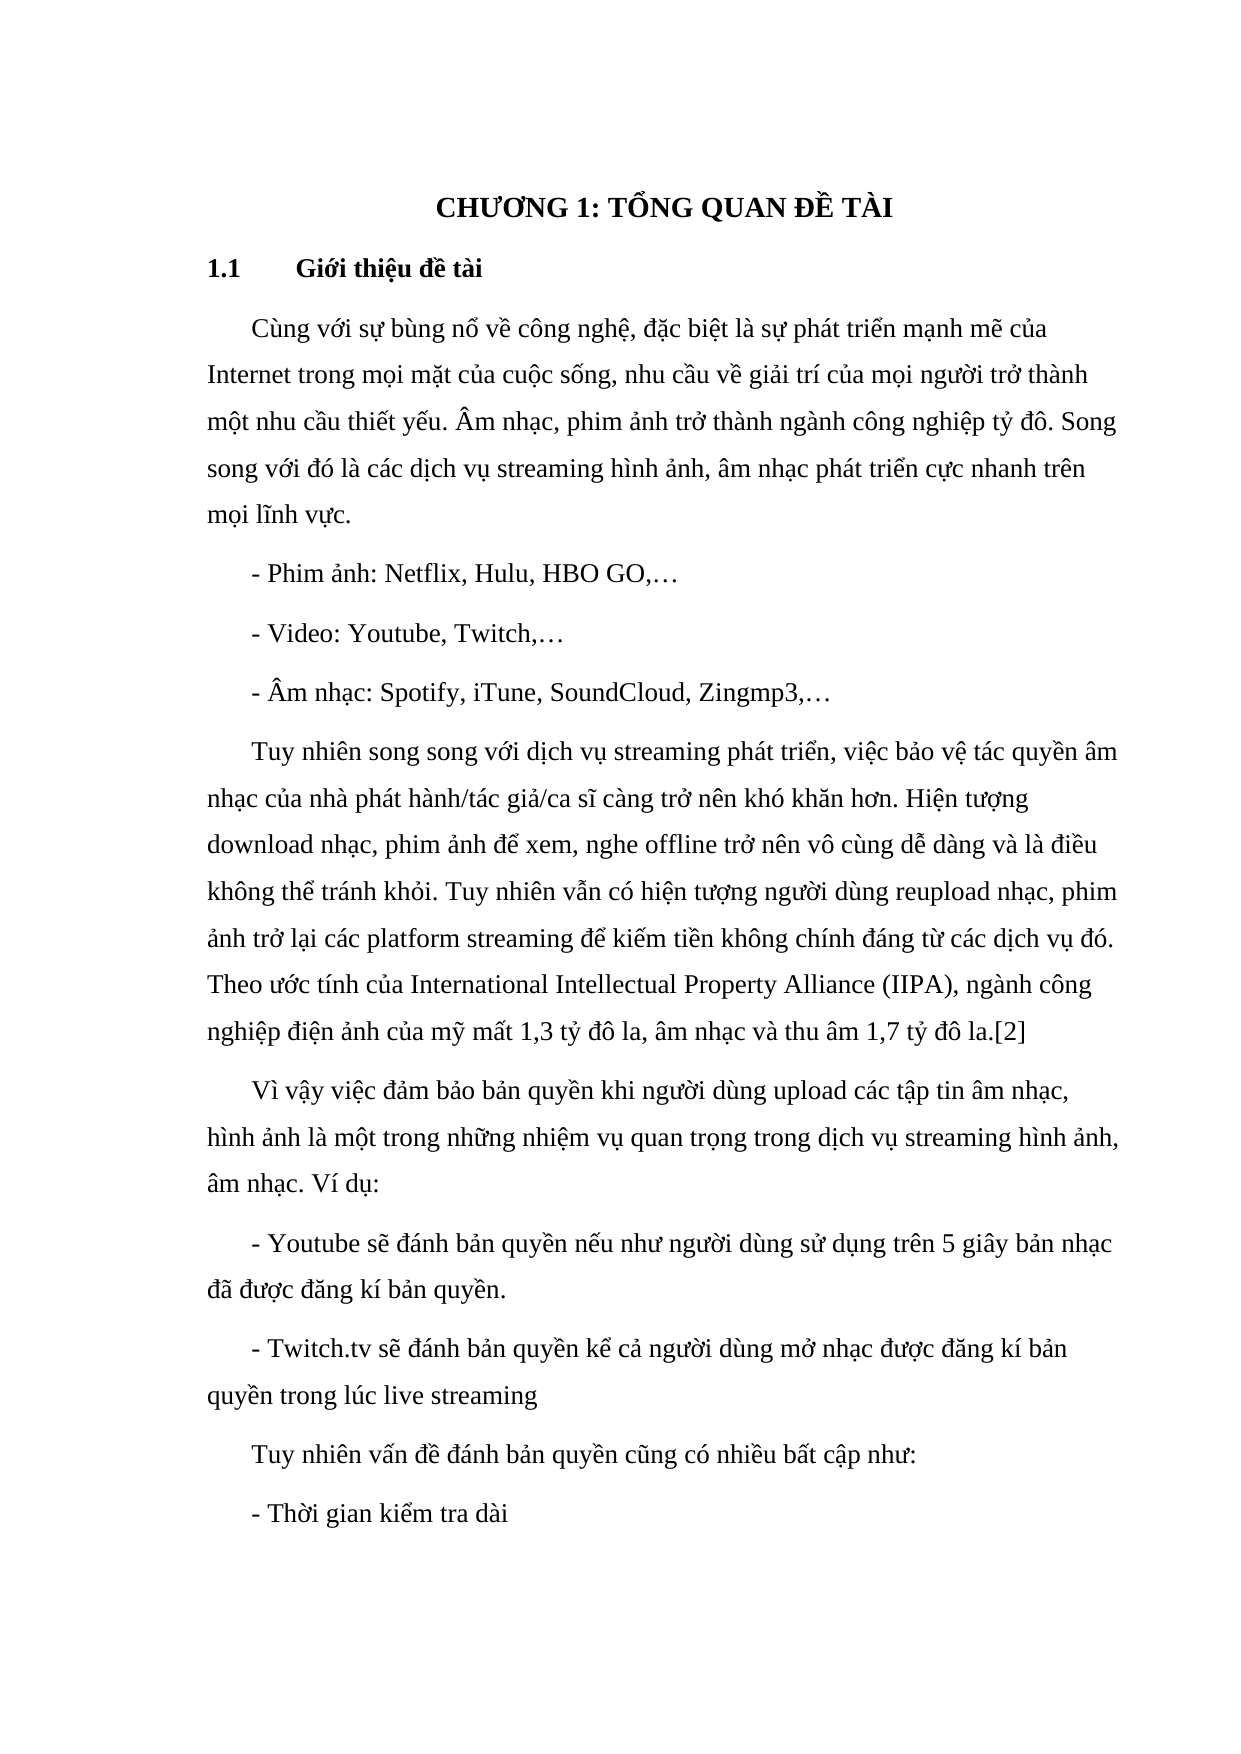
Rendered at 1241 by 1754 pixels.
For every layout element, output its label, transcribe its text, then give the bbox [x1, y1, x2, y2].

text - Thời gian kiểm tra dài [207, 1497, 1122, 1529]
list Tuy nhiên vấn đề đánh bản quyền cũng có nhiều bất cập như: [207, 1438, 1122, 1469]
list Tuy nhiên song song với dịch vụ streaming phát triển, việc bảo vệ tác quyền âm nhạc của nhà phát hành/tác giả/ca sĩ càng trở nên khó khăn hơn. Hiện tượng download nhạc, phim ảnh để xem, nghe offline trở nên vô cùng dễ dàng và là điều không thể tránh khỏi. Tuy nhiên vẫn có hiện tượng người dùng reupload nhạc, phim ảnh trở lại các platform streaming để kiếm tiền không chính đáng từ các dịch vụ đó. Theo ước tính của International Intellectual Property Alliance (IIPA), ngành công nghiệp điện ảnh của mỹ mất 1,3 tỷ đô la, âm nhạc và thu âm 1,7 tỷ đô la.[2] [207, 735, 1122, 1046]
list Vì vậy việc đảm bảo bản quyền khi người dùng upload các tập tin âm nhạc, hình ảnh là một trong những nhiệm vụ quan trọng trong dịch vụ streaming hình ảnh, âm nhạc. Ví dụ: [207, 1074, 1122, 1199]
list - Video: Youtube, Twitch,… [207, 617, 1122, 648]
list - Phim ảnh: Netflix, Hulu, HBO GO,… [207, 557, 1122, 589]
text CHƯƠNG 1: TỔNG QUAN ĐỀ TÀI [207, 190, 1122, 223]
list Giới thiệu đề tài [207, 252, 1122, 284]
list Cùng với sự bùng nổ về công nghệ, đặc biệt là sự phát triển mạnh mẽ của Internet trong mọi mặt của cuộc sống, nhu cầu về giải trí của mọi người trở thành một nhu cầu thiết yếu. Âm nhạc, phim ảnh trở thành ngành công nghiệp tỷ đô. Song song với đó là các dịch vụ streaming hình ảnh, âm nhạc phát triển cực nhanh trên mọi lĩnh vực. [207, 312, 1122, 529]
list - Twitch.tv sẽ đánh bản quyền kể cả người dùng mở nhạc được đăng kí bản quyền trong lúc live streaming [207, 1332, 1122, 1410]
list - Youtube sẽ đánh bản quyền nếu như người dùng sử dụng trên 5 giây bản nhạc đã được đăng kí bản quyền. [207, 1227, 1122, 1304]
list - Âm nhạc: Spotify, iTune, SoundCloud, Zingmp3,… [207, 676, 1122, 707]
